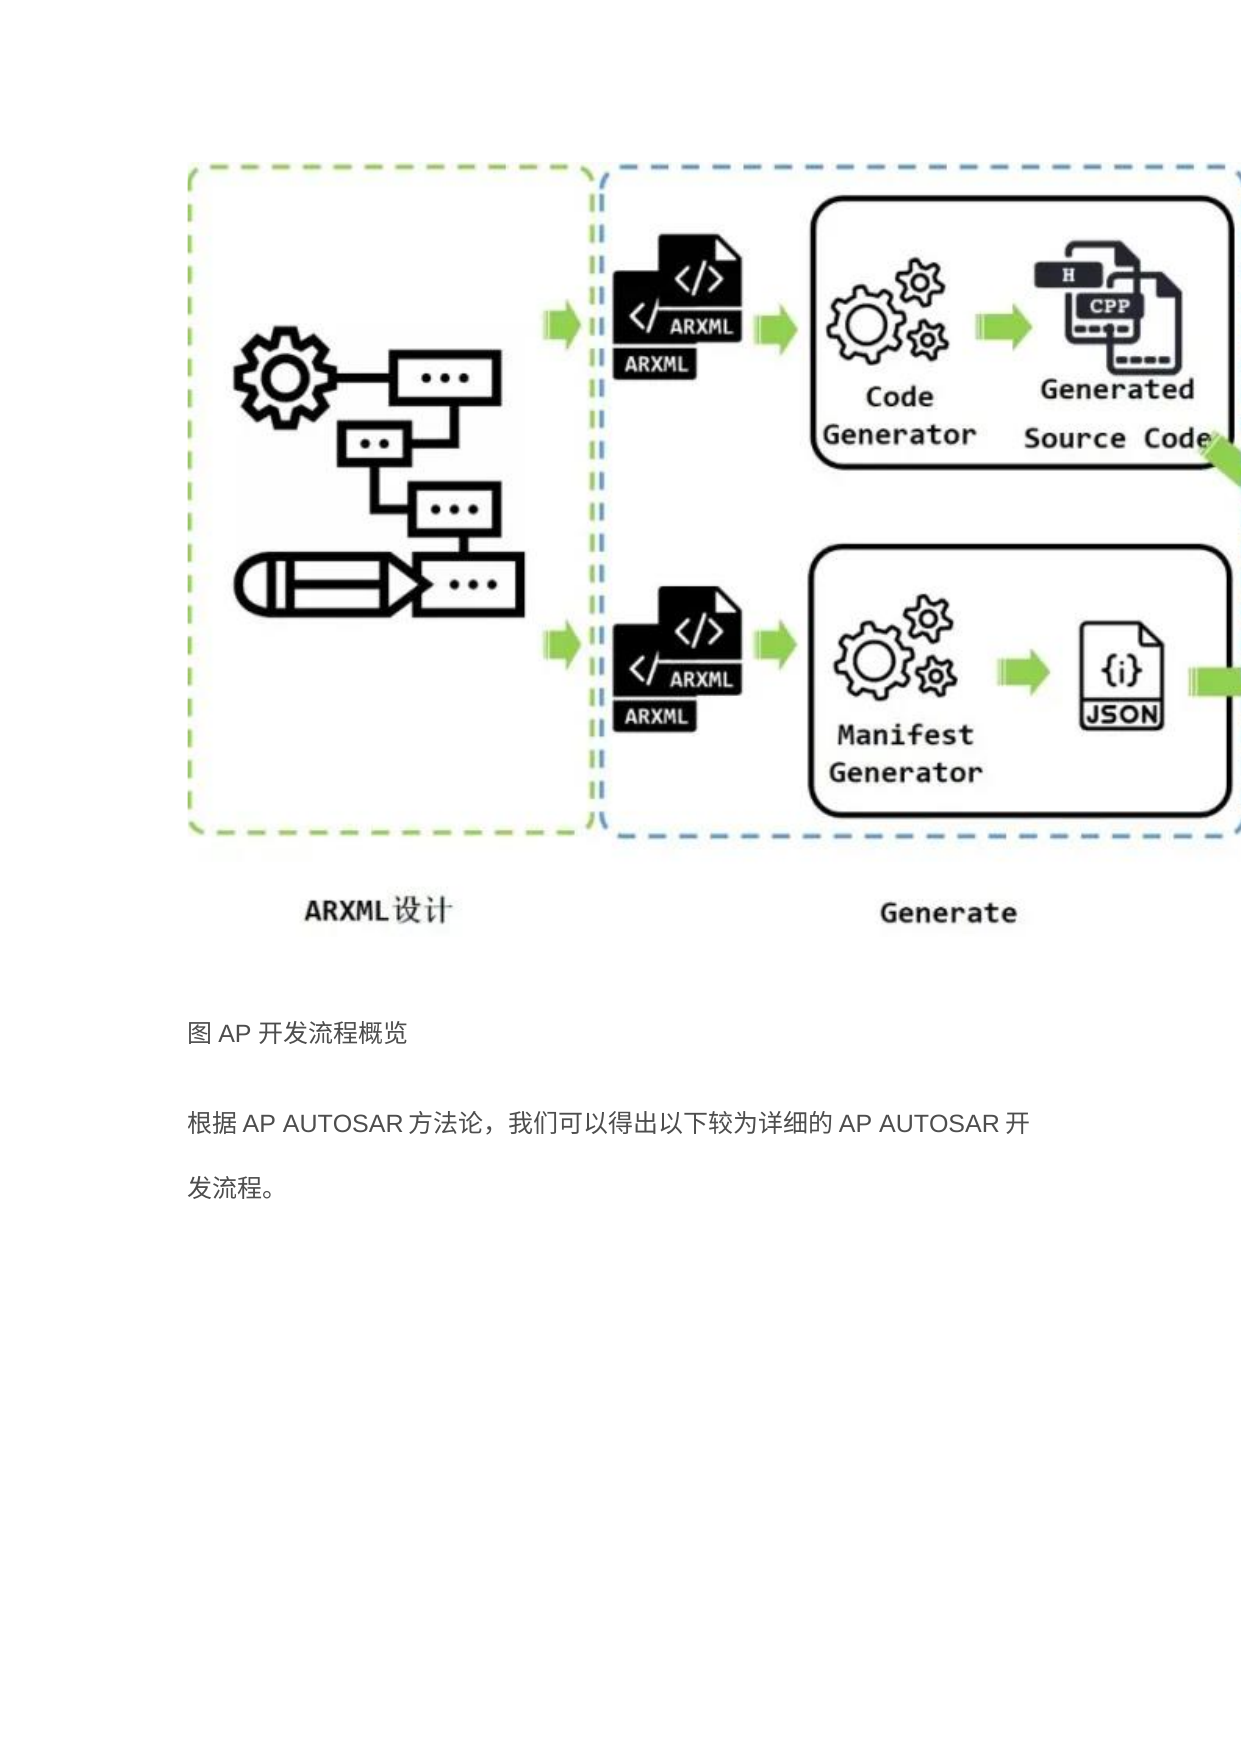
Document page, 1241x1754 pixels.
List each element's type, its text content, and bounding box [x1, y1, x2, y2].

text 根据AP AUTOSAR方法论，我们可以得出以下较为详细的AP AUTOSAR开发流程。 [187, 1089, 1053, 1219]
text 图 AP 开发流程概览 [187, 999, 1053, 1064]
picture [187, 162, 1241, 951]
